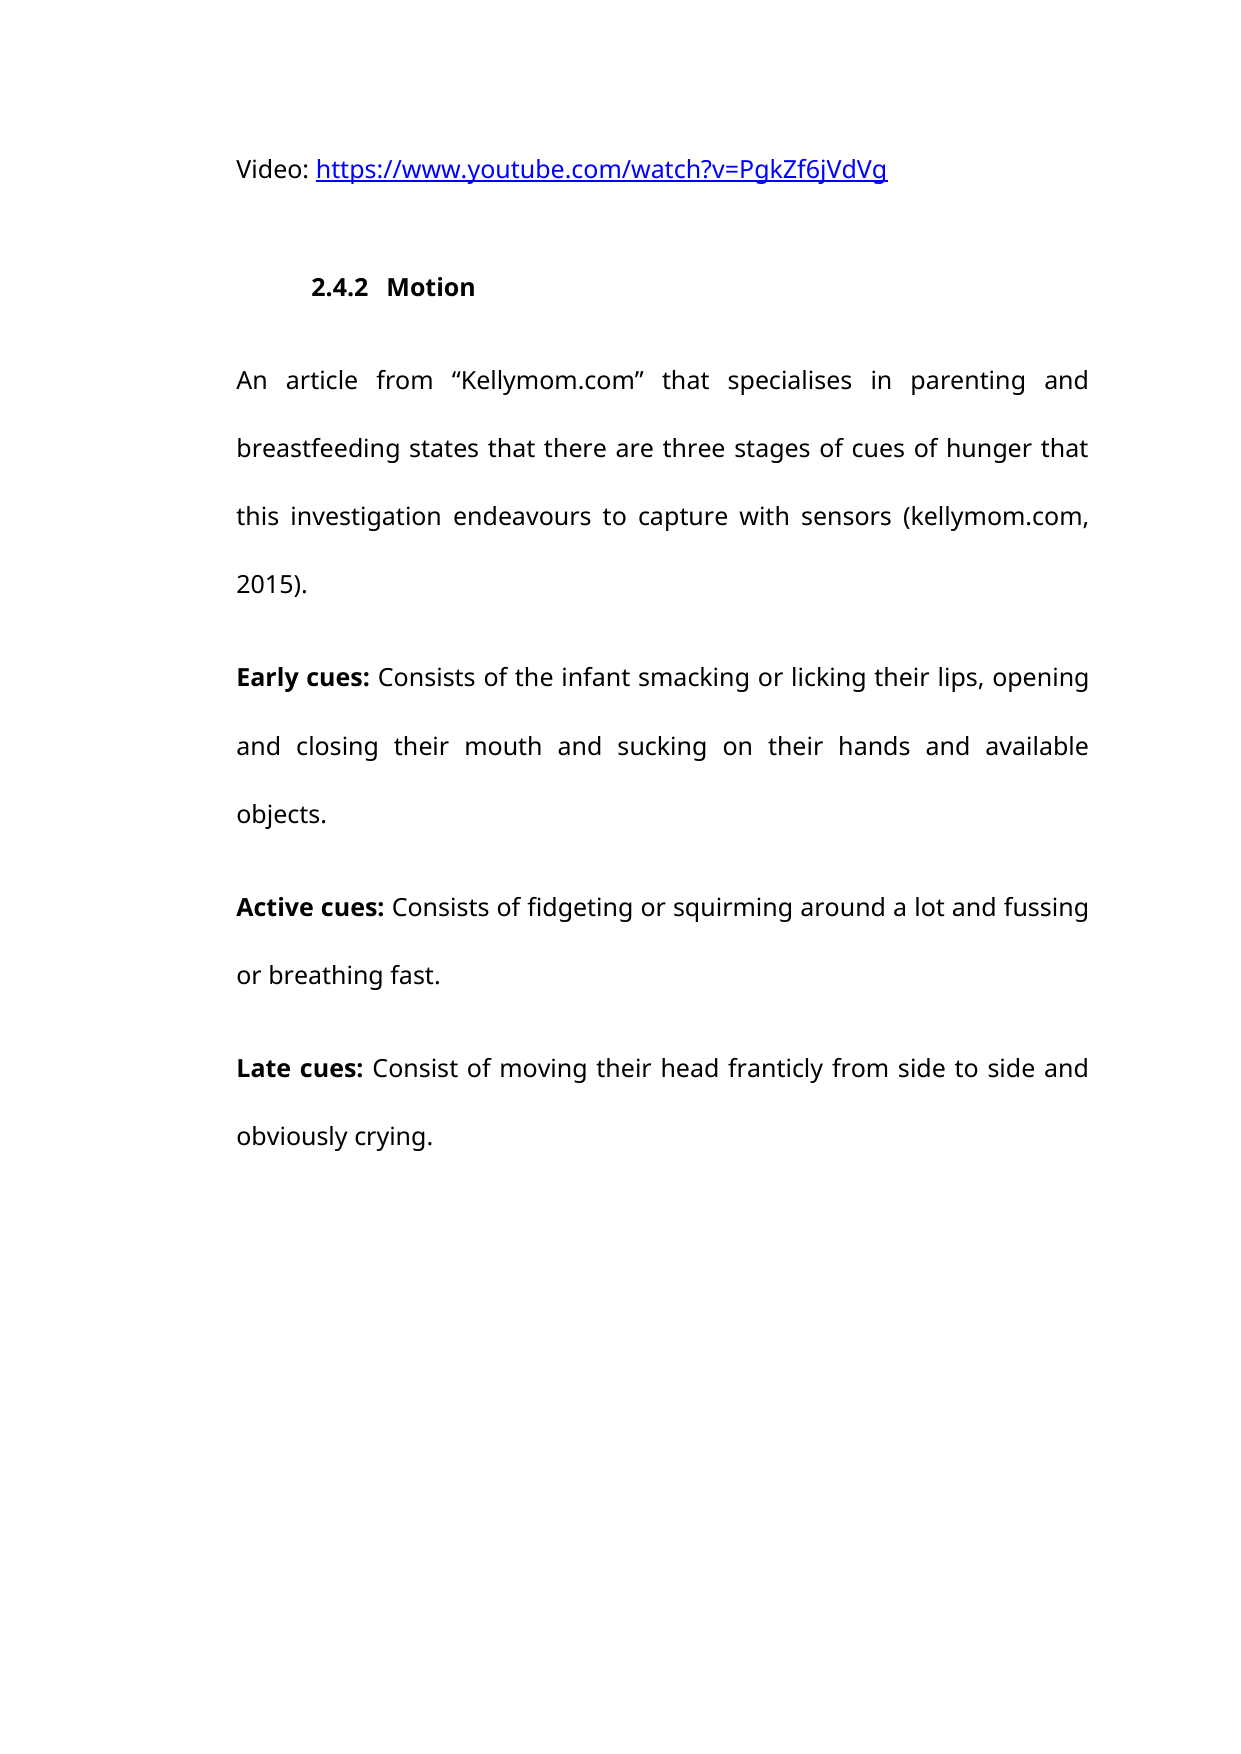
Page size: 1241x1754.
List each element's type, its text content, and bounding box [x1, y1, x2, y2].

text Video: https://www.youtube.com/watch?v=PgkZf6jVdVg [236, 151, 1090, 185]
text An article from “Kellymom.com” that specialises in parenting and breastfeeding states that there are three stages of cues of hunger that this investigation endeavours to capture with sensors (kellymom.com, 2015). [236, 362, 1090, 601]
text Active cues: Consists of fidgeting or squirming around a lot and fussing or breathing fast. [236, 889, 1090, 992]
subtitle Motion [311, 269, 1090, 303]
text Late cues: Consist of moving their head franticly from side to side and obviously crying. [236, 1051, 1090, 1153]
text Early cues: Consists of the infant smacking or licking their lips, opening and closing their mouth and sucking on their hands and available objects. [236, 660, 1090, 830]
